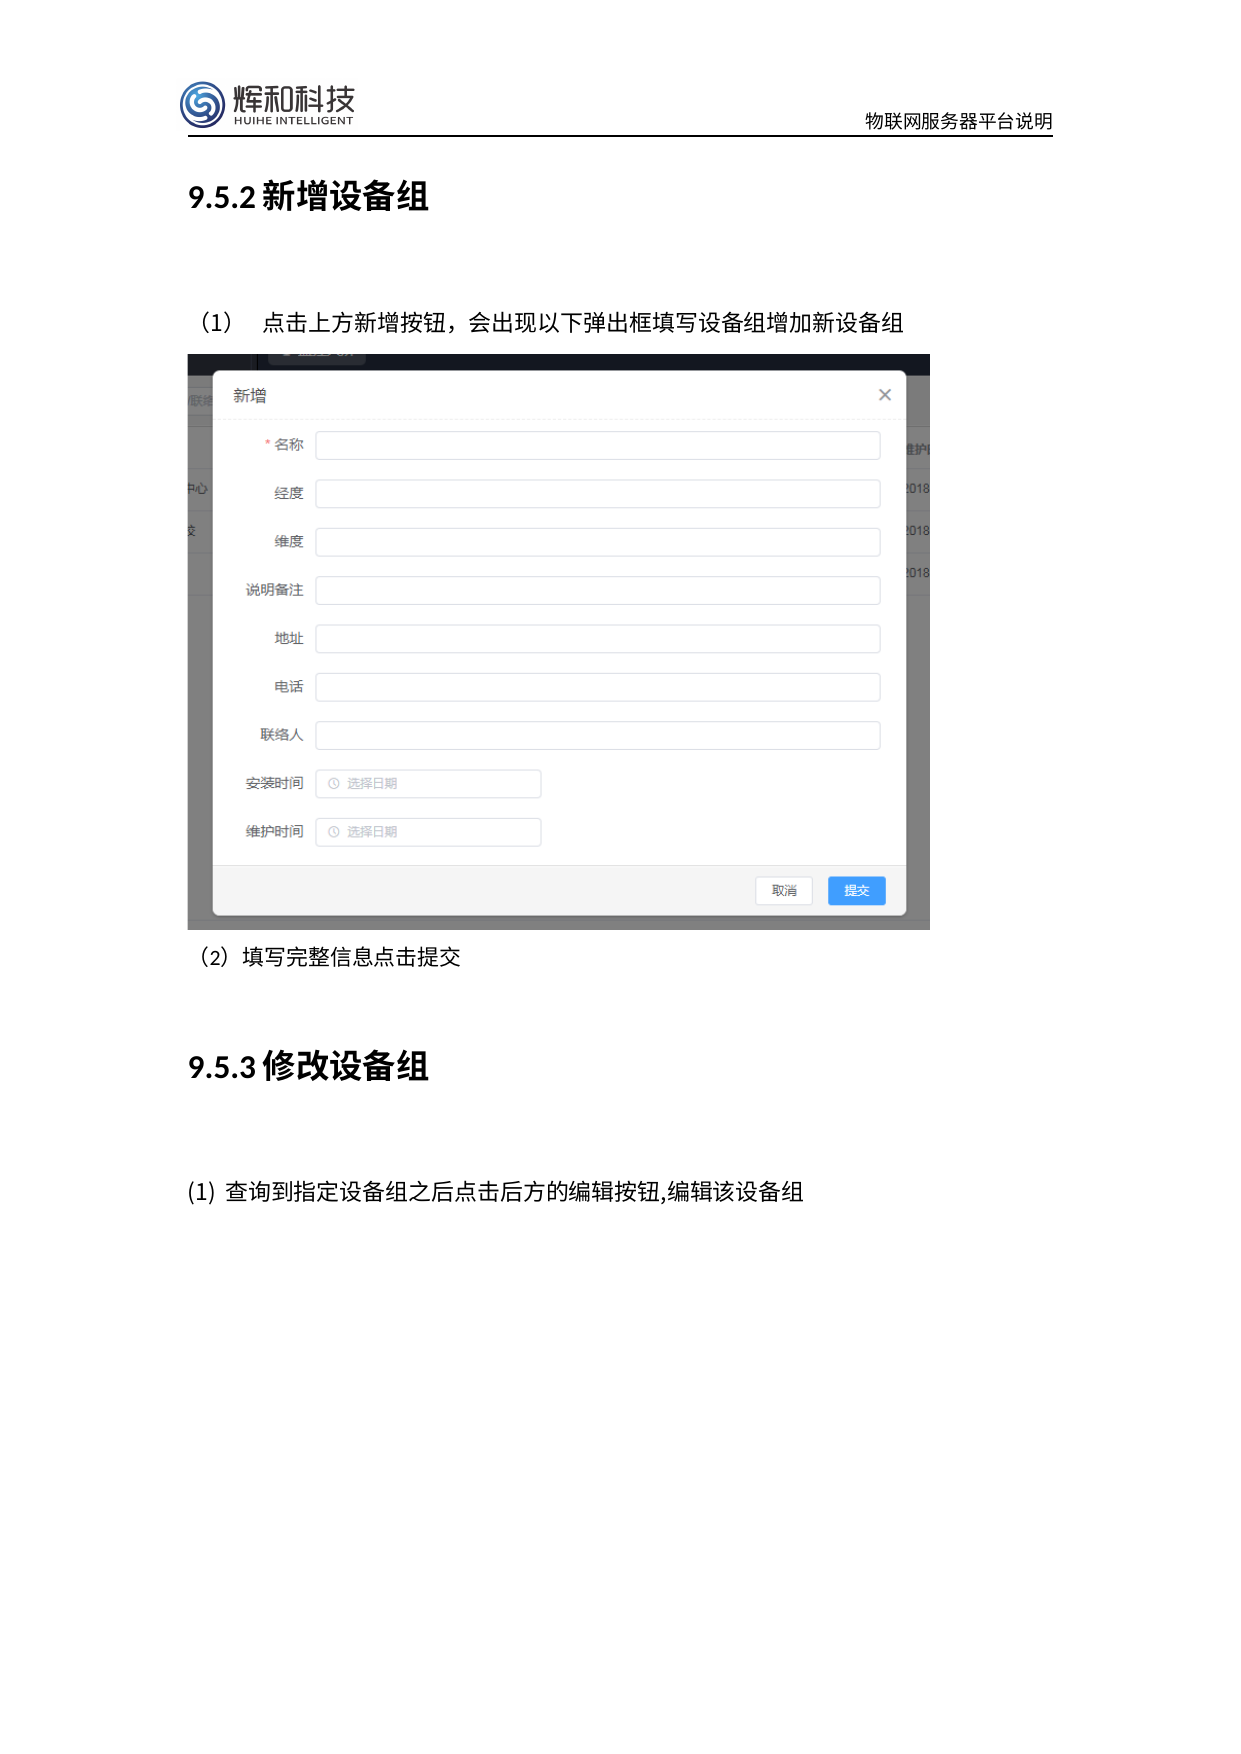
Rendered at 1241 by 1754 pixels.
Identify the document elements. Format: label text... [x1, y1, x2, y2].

text （2）填写完整信息点击提交 [187, 939, 1053, 972]
list 查询到指定设备组之后点击后方的编辑按钮,编辑该设备组 [187, 1158, 1053, 1223]
picture [187, 354, 930, 930]
subtitle 新增设备组 [187, 162, 1053, 227]
picture [176, 78, 359, 131]
subtitle 修改设备组 [187, 1031, 1053, 1096]
list 点击上方新增按钮，会出现以下弹出框填写设备组增加新设备组 [187, 289, 1053, 354]
